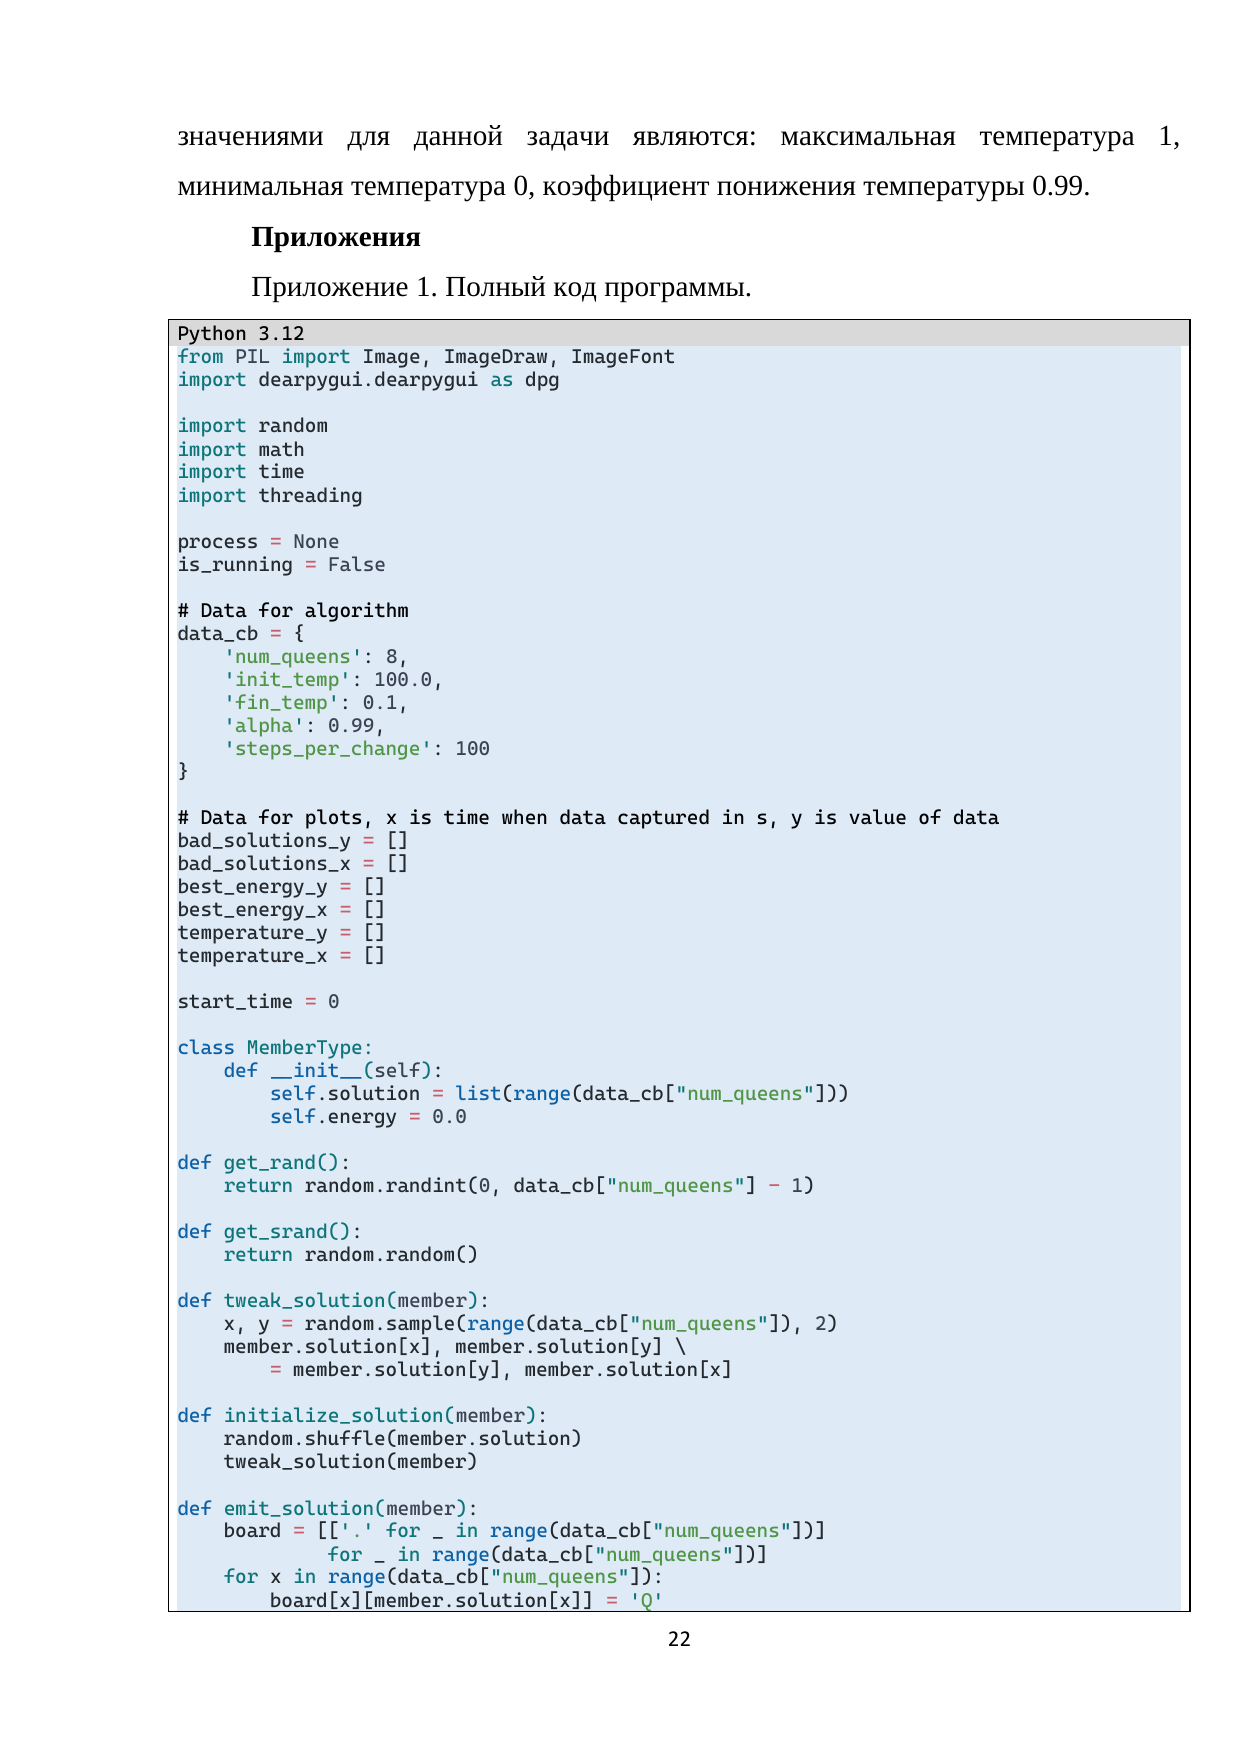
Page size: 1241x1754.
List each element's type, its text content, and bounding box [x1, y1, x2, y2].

text temperature_y = [] [177, 921, 1181, 944]
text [177, 1519, 1181, 1543]
text self.energy = 0.0 [177, 1105, 1181, 1128]
text start_time = 0 [177, 990, 1181, 1013]
text tweak_solution(member) [177, 1451, 1181, 1473]
text 'alpha': 0.99, [177, 714, 1181, 737]
text import dearpygui.dearpygui as dpg [177, 368, 1181, 392]
text bad_solutions_x = [] [177, 852, 1181, 875]
text best_energy_y = [] [177, 875, 1181, 898]
text import random [177, 414, 1181, 438]
text member.solution[x], member.solution[y] \ [177, 1335, 1181, 1358]
text def initialize_solution(member): [177, 1404, 1181, 1427]
text from PIL import Image, ImageDraw, ImageFont [177, 346, 1181, 368]
text def __init__(self): [177, 1059, 1181, 1082]
text best_energy_x = [] [177, 898, 1181, 921]
text 'steps_per_change': 100 [177, 737, 1181, 760]
text Приложение 1. Полный код программы. [177, 269, 1181, 303]
text import threading [177, 484, 1181, 507]
text temperature_x = [] [177, 944, 1181, 967]
text def tweak_solution(member): [177, 1289, 1181, 1312]
text import time [177, 461, 1181, 484]
text random.shuffle(member.solution) [177, 1427, 1181, 1451]
text board[x][member.solution[x]] = 'Q' [177, 1589, 1181, 1611]
text = member.solution[y], member.solution[x] [177, 1358, 1181, 1381]
text 'num_queens': 8, [177, 645, 1181, 668]
text class MemberType: [177, 1036, 1181, 1059]
text for x in range(data_cb["num_queens"]): [177, 1566, 1181, 1589]
text import math [177, 438, 1181, 461]
text def get_rand(): [177, 1151, 1181, 1174]
text 'fin_temp': 0.1, [177, 691, 1181, 714]
text def get_srand(): [177, 1220, 1181, 1243]
text Приложения [251, 219, 1181, 252]
text bad_solutions_y = [] [177, 829, 1181, 852]
text process = None [177, 530, 1181, 553]
text data_cb = { [177, 622, 1181, 645]
text self.solution = list(range(data_cb["num_queens"])) [177, 1082, 1181, 1105]
text return random.random() [177, 1243, 1181, 1266]
text Python 3.12 [169, 320, 1189, 346]
text 'init_temp': 100.0, [177, 668, 1181, 691]
text return random.randint(0, data_cb["num_queens"] - 1) [177, 1174, 1181, 1197]
text # Data for plots, x is time when data captured in s, y is value of data [177, 806, 1181, 829]
text x, y = random.sample(range(data_cb["num_queens"]), 2) [177, 1312, 1181, 1335]
text for _ in range(data_cb["num_queens"])] [177, 1543, 1181, 1566]
text is_running = False [177, 553, 1181, 576]
text } [177, 760, 1181, 783]
text def emit_solution(member): [177, 1497, 1181, 1519]
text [177, 118, 1181, 202]
text # Data for algorithm [177, 599, 1181, 622]
